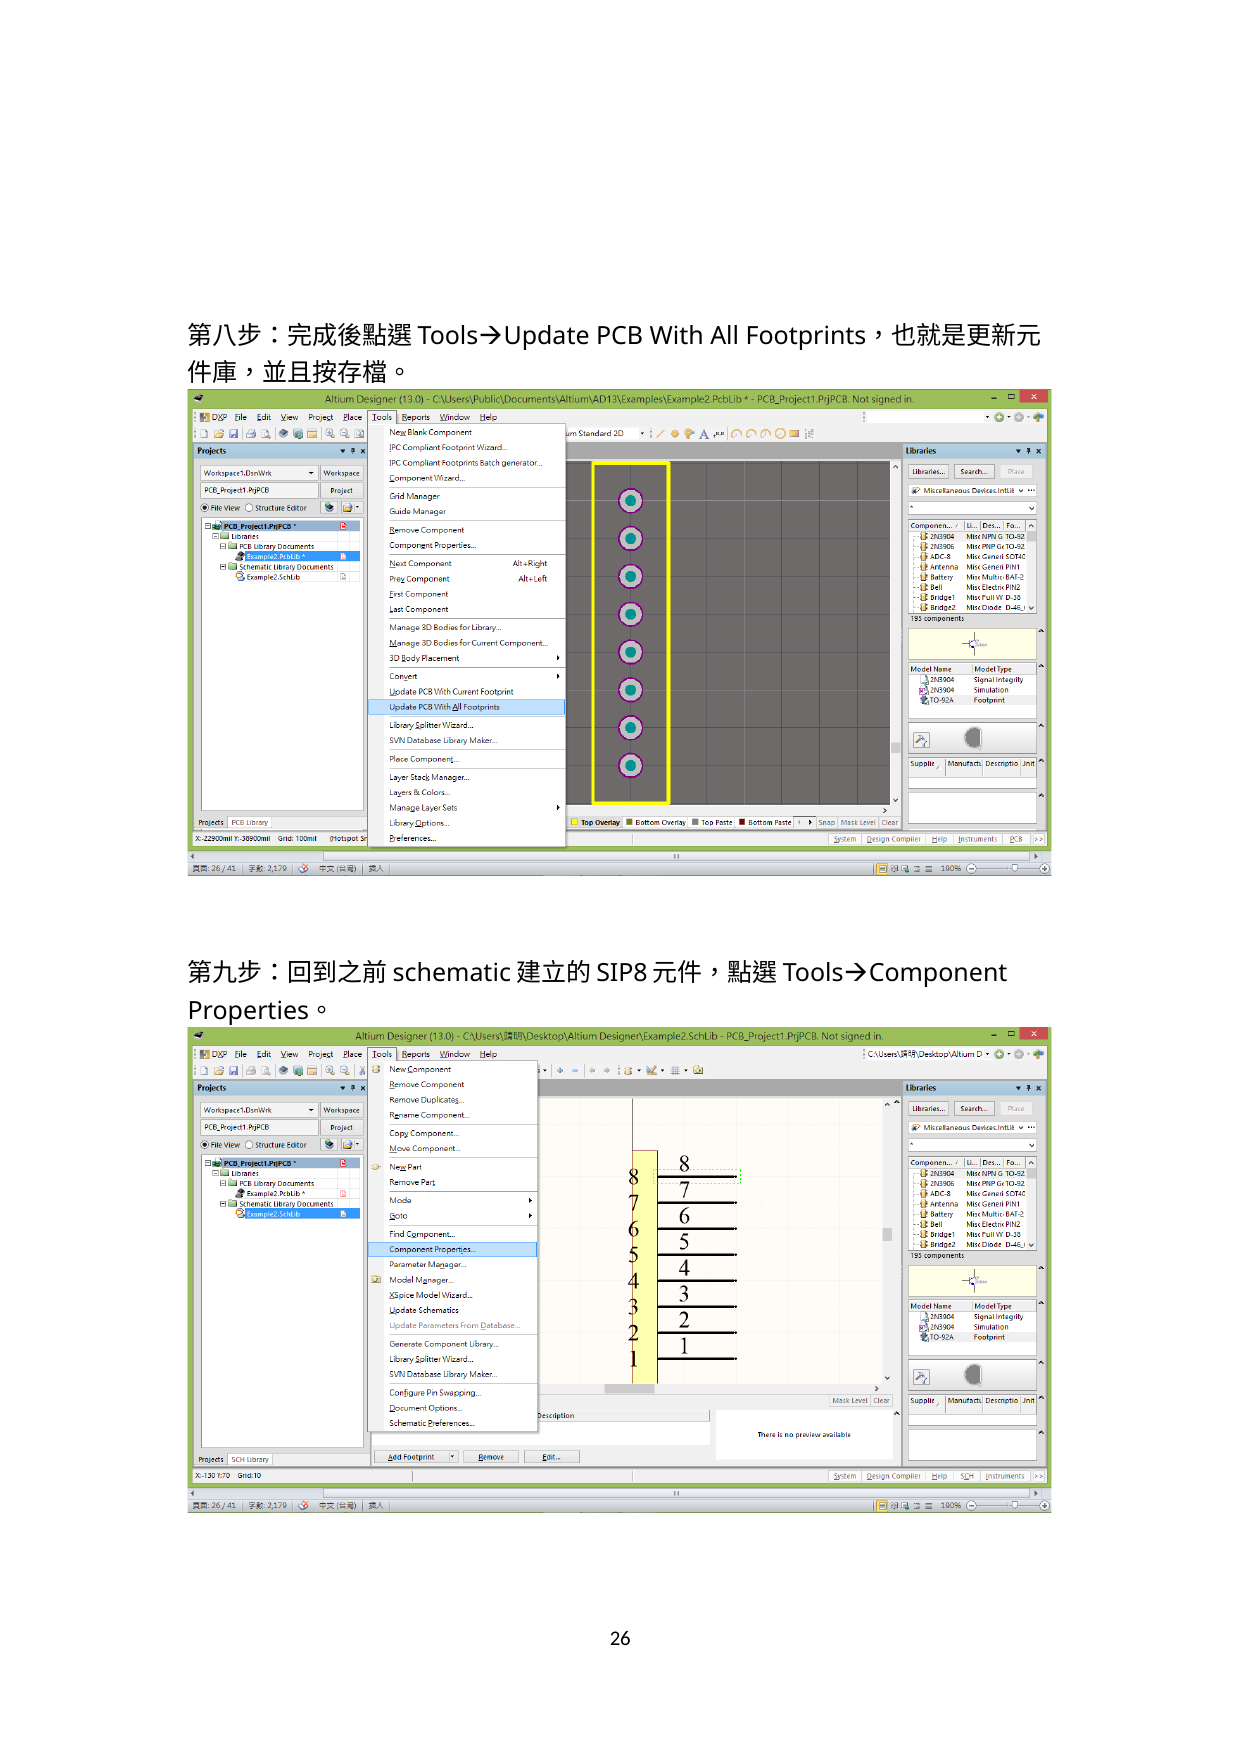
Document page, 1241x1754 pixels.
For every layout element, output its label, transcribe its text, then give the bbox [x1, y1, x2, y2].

picture [187, 1027, 1052, 1513]
picture [187, 389, 1052, 876]
